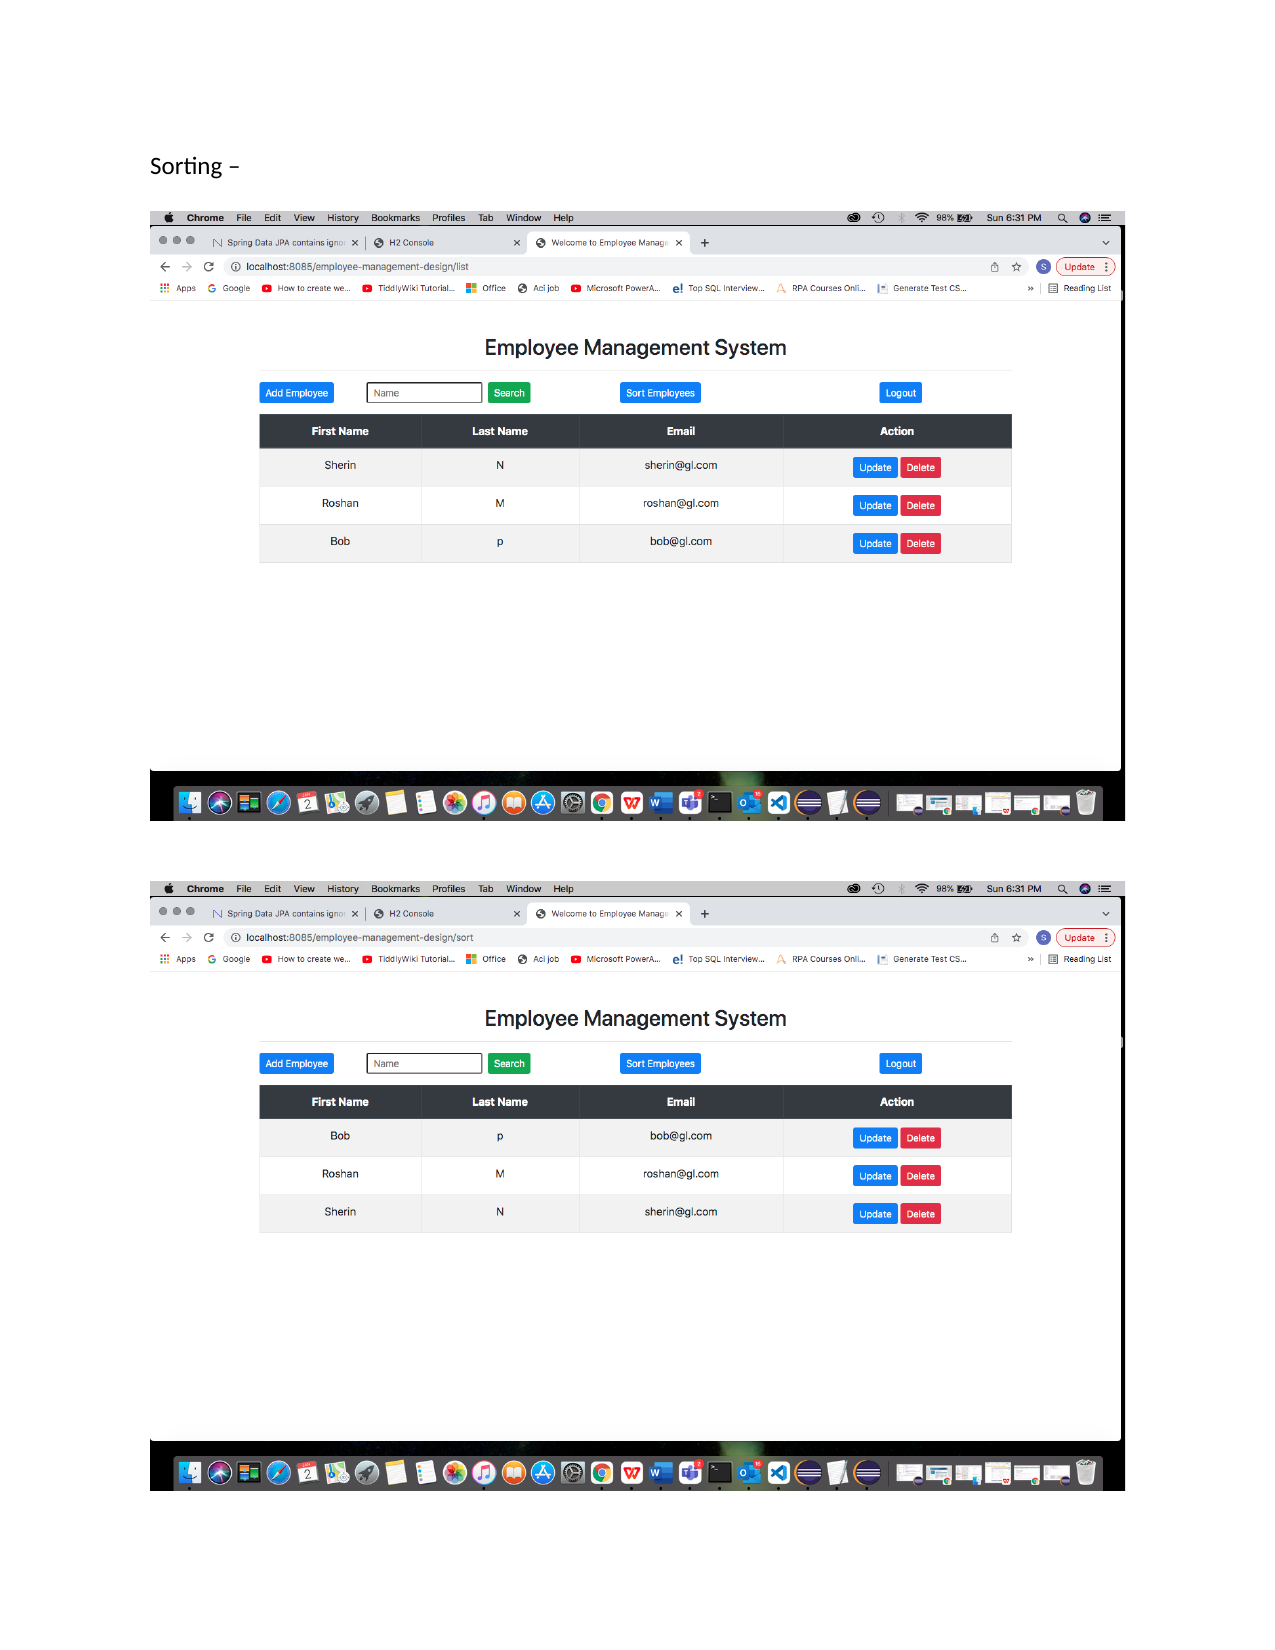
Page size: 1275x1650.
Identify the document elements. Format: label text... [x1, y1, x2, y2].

picture [150, 881, 1125, 1491]
text Sorting – [150, 150, 1125, 181]
picture [150, 211, 1125, 821]
